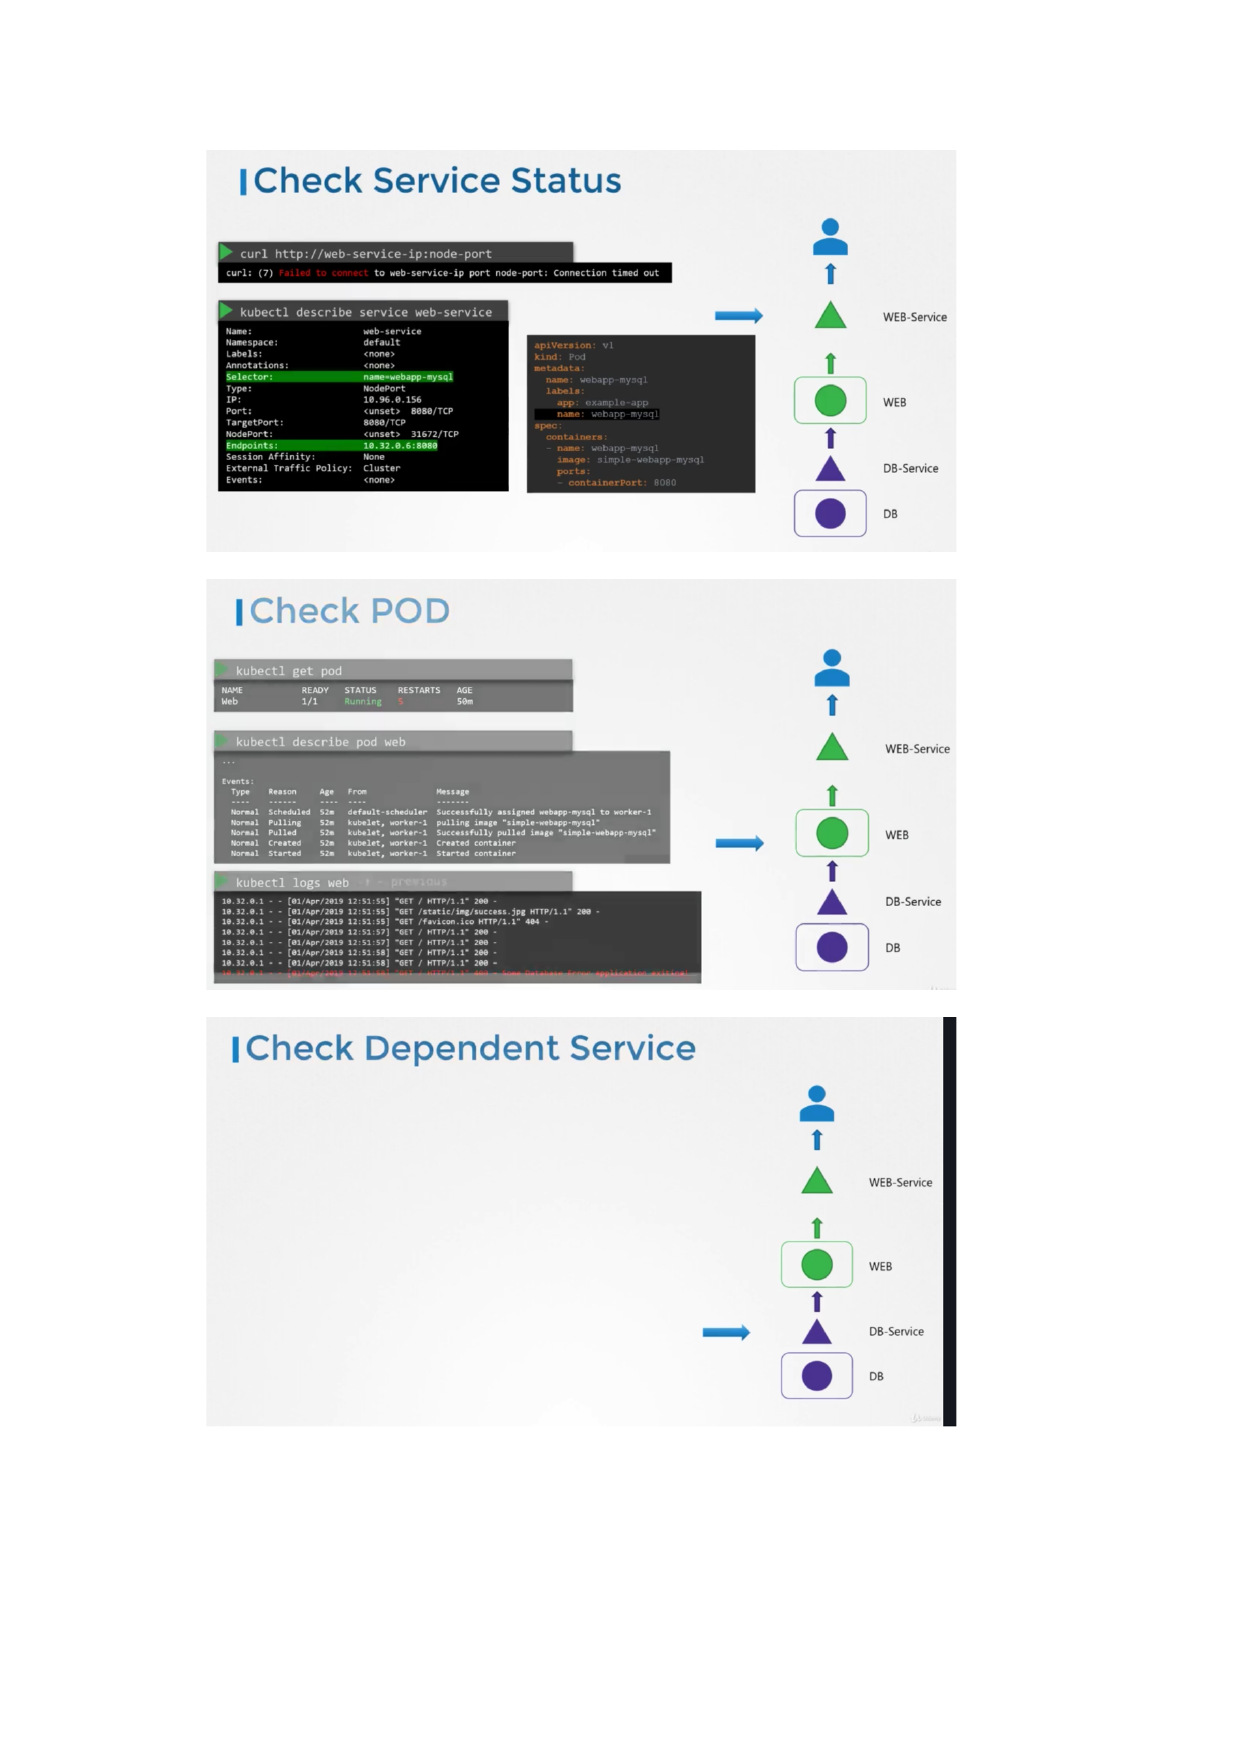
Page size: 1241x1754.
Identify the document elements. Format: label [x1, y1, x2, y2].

picture [206, 1017, 957, 1427]
picture [206, 150, 957, 552]
picture [206, 579, 957, 990]
